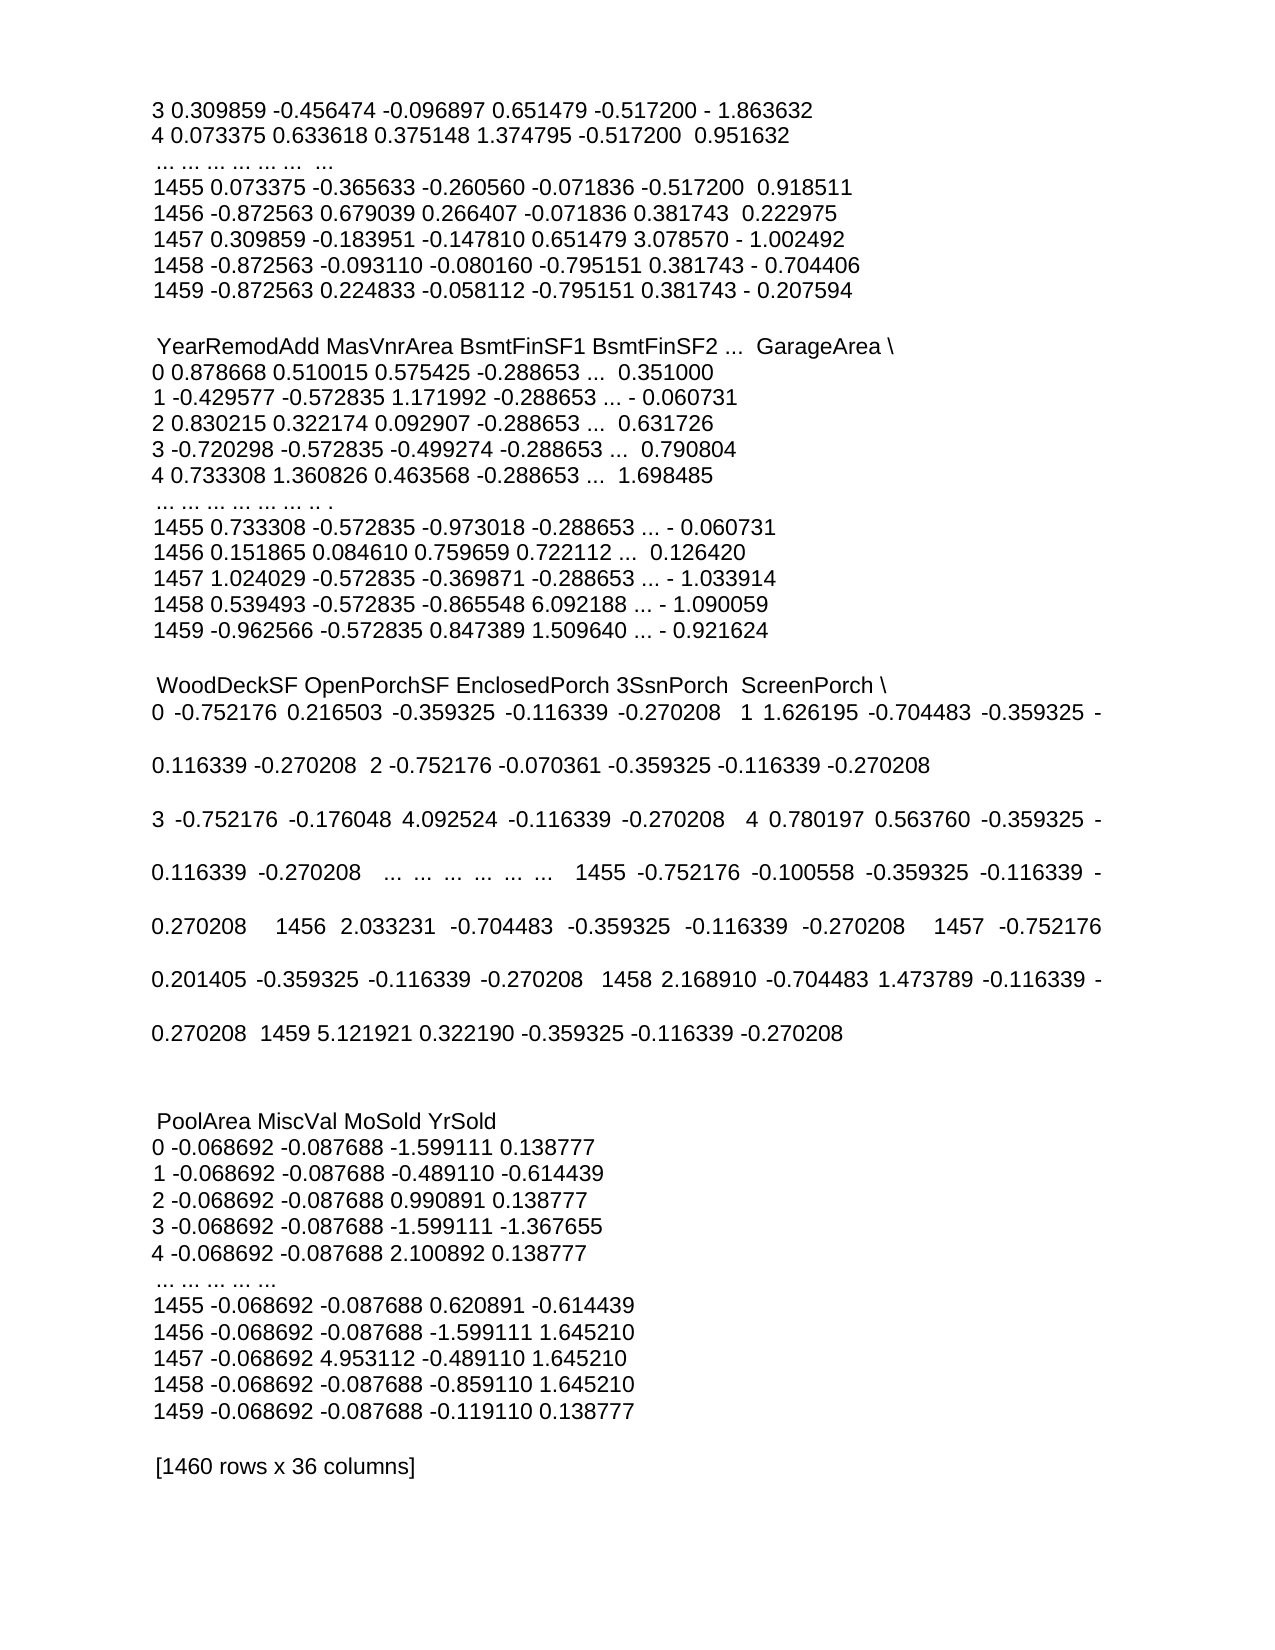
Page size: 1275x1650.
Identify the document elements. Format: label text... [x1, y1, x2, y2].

text 1455 0.733308 -0.572835 -0.973018 -0.288653 ... - 0.060731 [152, 515, 1019, 540]
text 0 -0.752176 0.216503 -0.359325 -0.116339 -0.270208 1 1.626195 -0.704483 -0.359325 -0.116339 -0.270208 2 -0.752176 -0.070361 -0.359325 -0.116339 -0.270208 [151, 699, 1102, 779]
text 1457 0.309859 -0.183951 -0.147810 0.651479 3.078570 - 1.002492 [153, 227, 1088, 252]
text [1460 rows x 36 columns] [155, 1453, 1223, 1479]
text 1459 -0.962566 -0.572835 0.847389 1.509640 ... - 0.921624 [152, 618, 1019, 643]
text 1458 -0.872563 -0.093110 -0.080160 -0.795151 0.381743 - 0.704406 [152, 253, 1088, 278]
text PoolArea MiscVal MoSold YrSold [150, 1108, 1223, 1134]
text 3 -0.068692 -0.087688 -1.599111 -1.367655 [152, 1213, 1223, 1239]
text 4 0.733308 1.360826 0.463568 -0.288653 ... 1.698485 [151, 463, 978, 488]
text 1459 -0.068692 -0.087688 -0.119110 0.138777 [153, 1398, 1223, 1424]
text 3 -0.752176 -0.176048 4.092524 -0.116339 -0.270208 4 0.780197 0.563760 -0.359325 -0.116339 -0.270208 ... ... ... ... ... ... 1455 -0.752176 -0.100558 -0.359325 -0.116339 -0.270208 1456 2.033231 -0.704483 -0.359325 -0.116339 -0.270208 1457 -0.752176 0.201405 -0.359325 -0.116339 -0.270208 1458 2.168910 -0.704483 1.473789 -0.116339 -0.270208 1459 5.121921 0.322190 -0.359325 -0.116339 -0.270208 [151, 806, 1102, 1046]
text 4 -0.068692 -0.087688 2.100892 0.138777 [151, 1239, 1223, 1266]
text 1459 -0.872563 0.224833 -0.058112 -0.795151 0.381743 - 0.207594 [152, 279, 1088, 304]
text 1456 -0.068692 -0.087688 -1.599111 1.645210 [153, 1318, 1223, 1345]
text 1458 -0.068692 -0.087688 -0.859110 1.645210 [153, 1371, 1223, 1398]
text 1458 0.539493 -0.572835 -0.865548 6.092188 ... - 1.090059 [153, 592, 1019, 617]
text ... ... ... ... ... ... ... [156, 149, 1061, 175]
text 0 0.878668 0.510015 0.575425 -0.288653 ... 0.351000 [152, 360, 978, 385]
text ... ... ... ... ... ... .. . [156, 489, 1116, 514]
text 3 0.309859 -0.456474 -0.096897 0.651479 -0.517200 - 1.863632 [152, 98, 1088, 123]
text 1457 -0.068692 4.953112 -0.489110 1.645210 [153, 1345, 1223, 1371]
text 1457 1.024029 -0.572835 -0.369871 -0.288653 ... - 1.033914 [153, 566, 1019, 592]
text WoodDeckSF OpenPorchSF EnclosedPorch 3SsnPorch ScreenPorch \ [150, 673, 923, 698]
text ... ... ... ... ... [156, 1266, 1223, 1292]
text 1456 0.151865 0.084610 0.759659 0.722112 ... 0.126420 [152, 541, 978, 566]
text YearRemodAdd MasVnrArea BsmtFinSF1 BsmtFinSF2 ... GarageArea \ [150, 334, 978, 359]
text 1455 0.073375 -0.365633 -0.260560 -0.071836 -0.517200 0.918511 [152, 175, 1061, 201]
text 1455 -0.068692 -0.087688 0.620891 -0.614439 [153, 1292, 1223, 1318]
text 2 -0.068692 -0.087688 0.990891 0.138777 [152, 1187, 1223, 1213]
text 1 -0.429577 -0.572835 1.171992 -0.288653 ... - 0.060731 [152, 386, 1019, 411]
text 0 -0.068692 -0.087688 -1.599111 0.138777 [152, 1134, 1223, 1160]
text 2 0.830215 0.322174 0.092907 -0.288653 ... 0.631726 [152, 411, 978, 437]
text 1 -0.068692 -0.087688 -0.489110 -0.614439 [153, 1160, 1223, 1187]
text 3 -0.720298 -0.572835 -0.499274 -0.288653 ... 0.790804 [152, 437, 978, 462]
text 1456 -0.872563 0.679039 0.266407 -0.071836 0.381743 0.222975 [152, 201, 1061, 226]
text 4 0.073375 0.633618 0.375148 1.374795 -0.517200 0.951632 [151, 124, 1061, 149]
